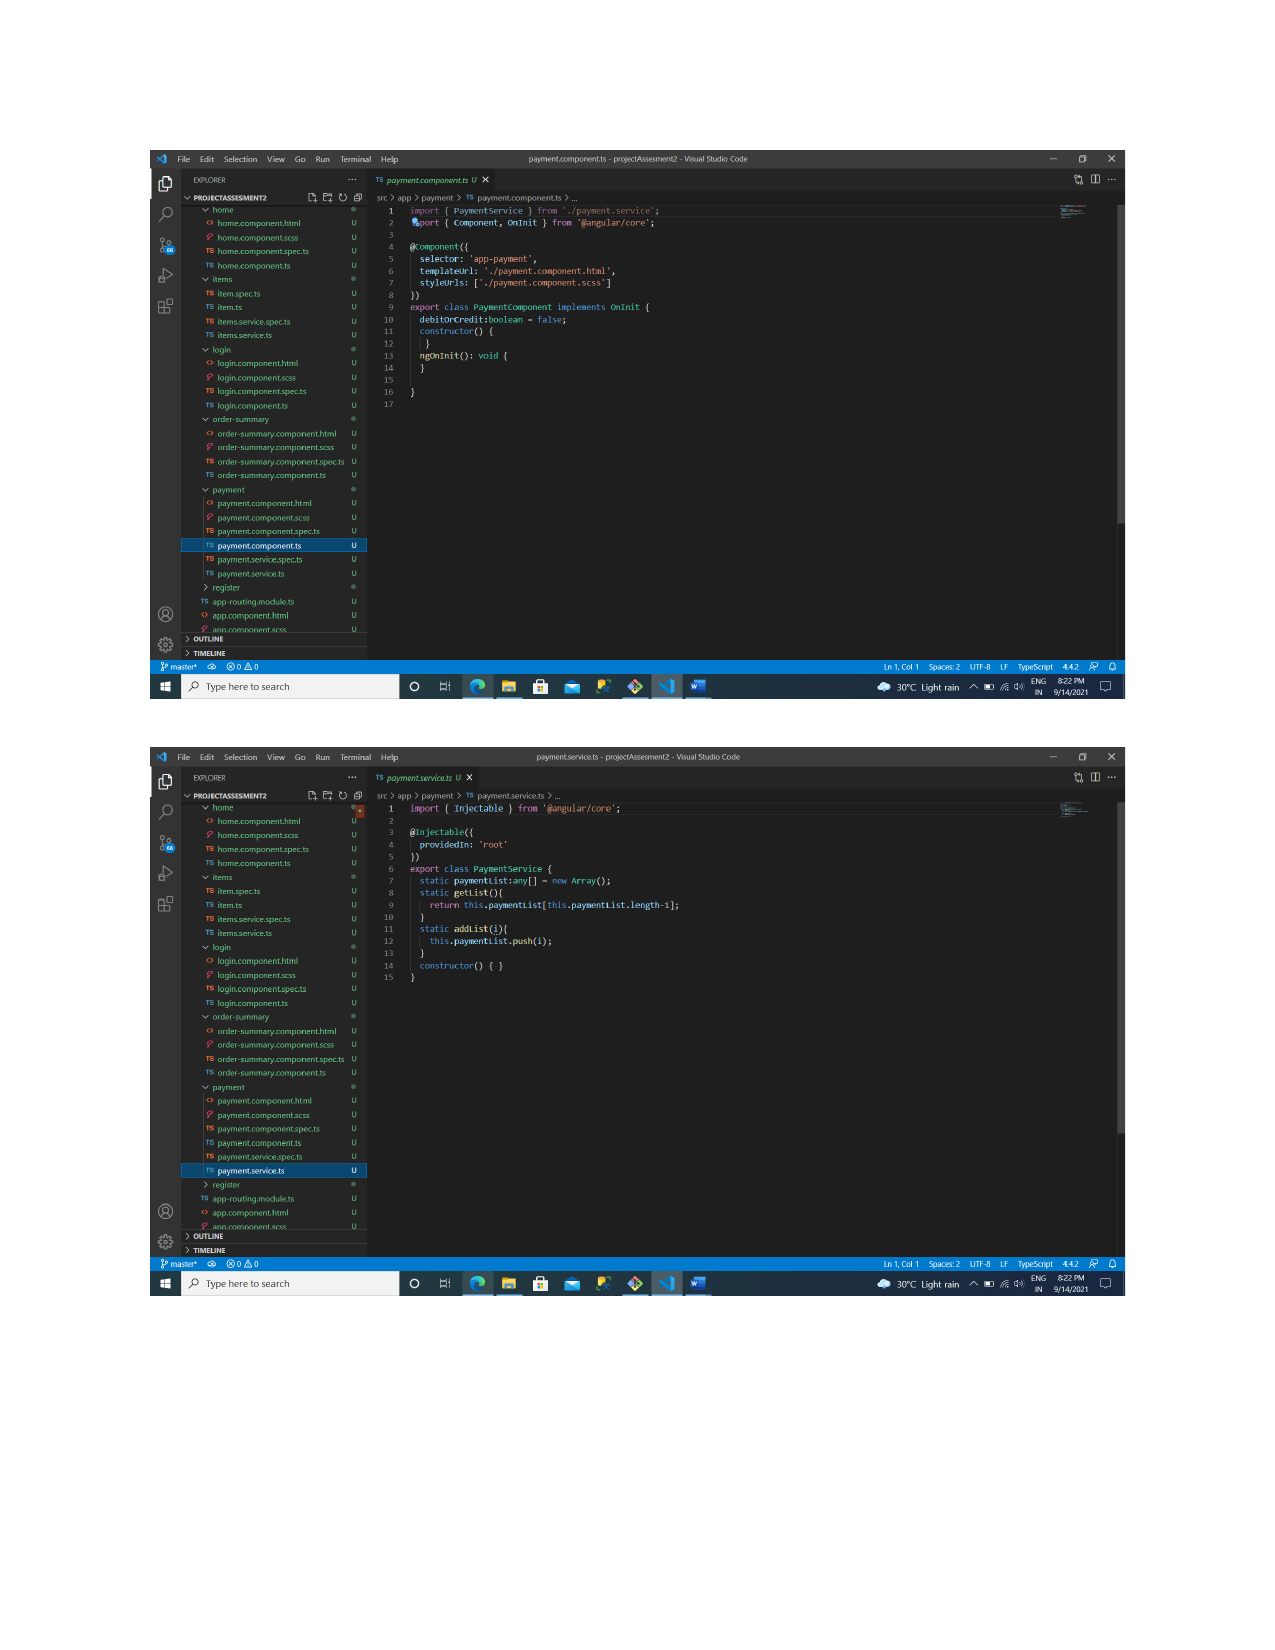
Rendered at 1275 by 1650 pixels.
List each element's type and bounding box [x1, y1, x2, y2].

picture [150, 150, 1125, 699]
picture [150, 747, 1125, 1296]
